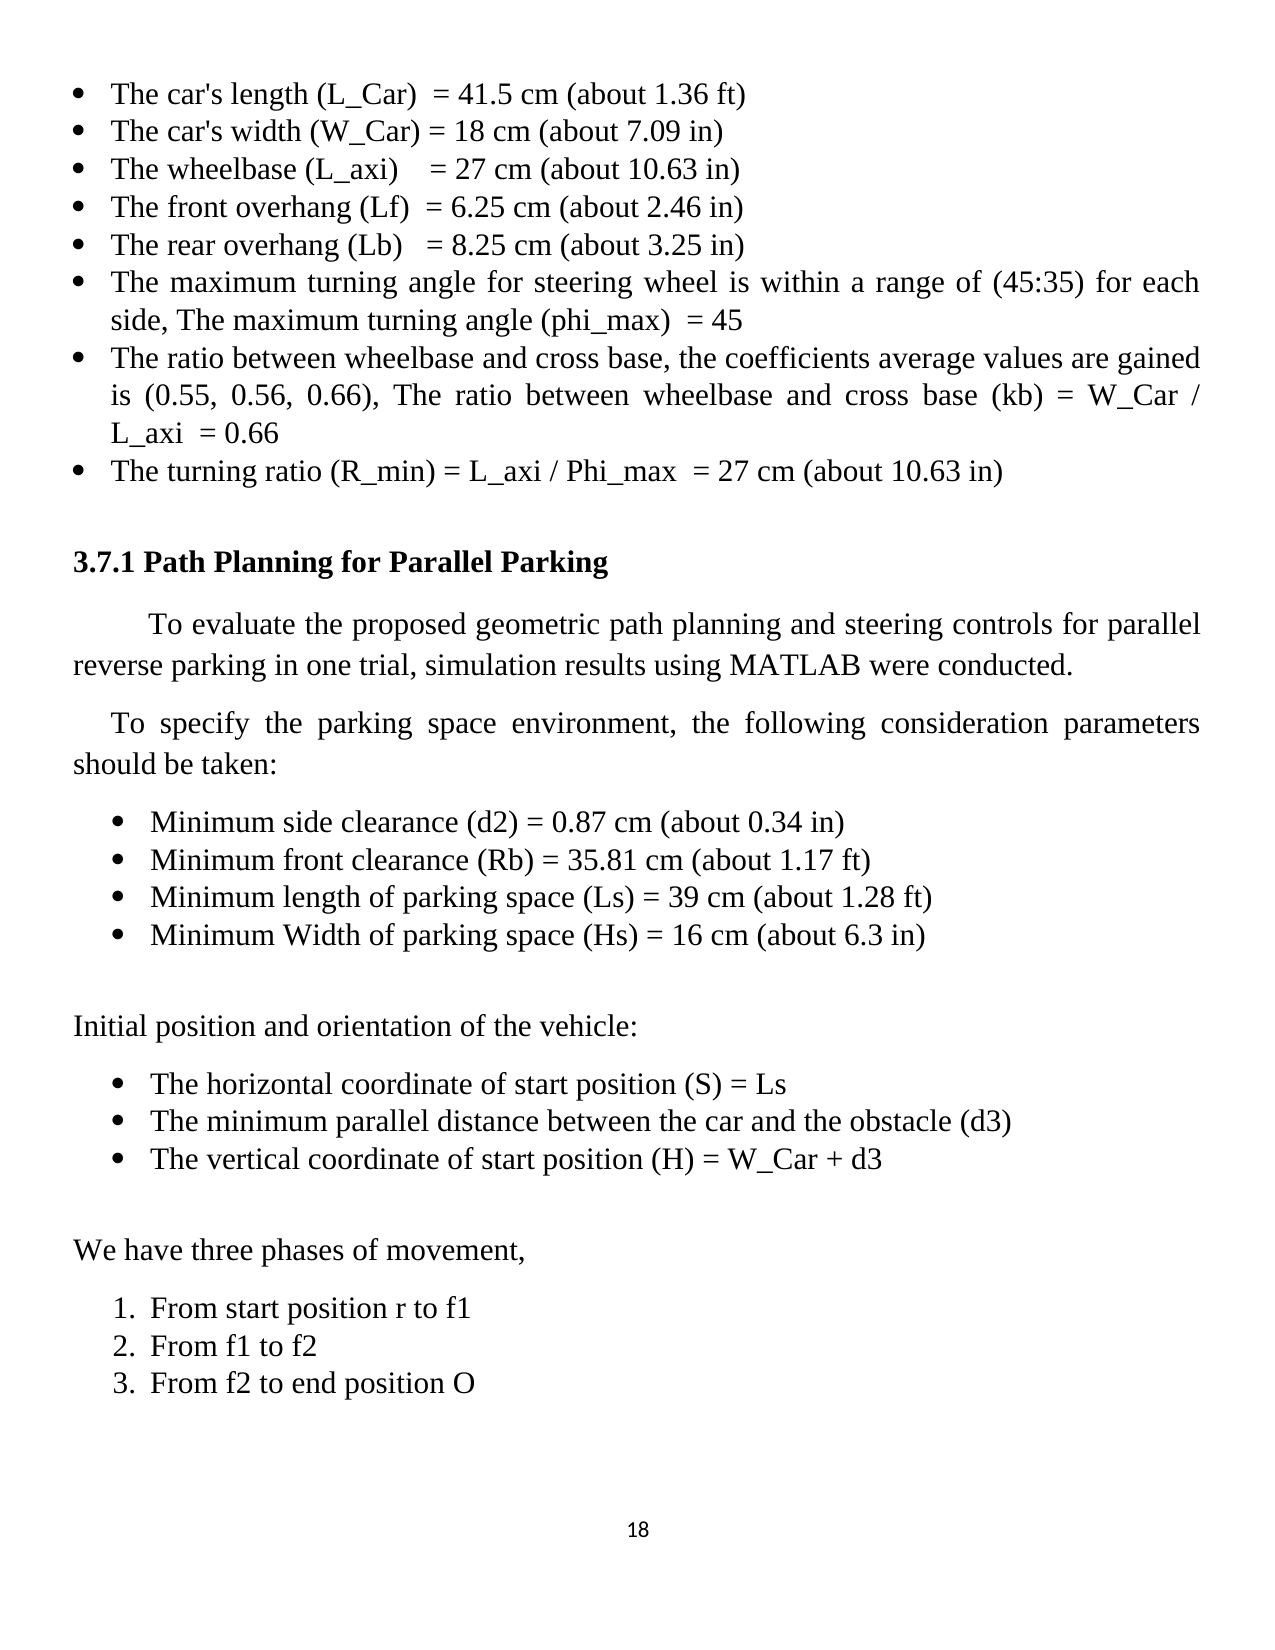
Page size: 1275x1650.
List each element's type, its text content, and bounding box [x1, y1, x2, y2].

list The car's length (L_Car) = 41.5 cm (about 1.36 ft) [73, 75, 1202, 111]
list The car's width (W_Car) = 18 cm (about 7.09 in) [73, 113, 1202, 149]
text We have three phases of movement, [73, 1231, 1202, 1267]
list The wheelbase (L_axi) = 27 cm (about 10.63 in) [73, 150, 1202, 186]
text 3.7.1 Path Planning for Parallel Parking [73, 543, 1202, 579]
list Minimum front clearance (Rb) = 35.81 cm (about 1.17 ft) [112, 841, 1202, 877]
list From f1 to f2 [112, 1327, 1202, 1363]
list Minimum length of parking space (Ls) = 39 cm (about 1.28 ft) [112, 879, 1202, 914]
list The maximum turning angle for steering wheel is within a range of (45:35) for each side, The maximum turning angle (phi_max) = 45 [73, 263, 1202, 337]
list The minimum parallel distance between the car and the obstacle (d3) [112, 1103, 1202, 1139]
list The ratio between wheelbase and cross base, the coefficients average values are gained is (0.55, 0.56, 0.66), The ratio between wheelbase and cross base (kb) = W_Car / L_axi = 0.66 [73, 339, 1202, 450]
text To evaluate the proposed geometric path planning and steering controls for parallel reverse parking in one trial, simulation results using MATLAB were conducted. [73, 605, 1202, 682]
list From f2 to end position O [112, 1364, 1202, 1400]
list From start position r to f1 [112, 1289, 1202, 1325]
list Minimum Width of parking space (Hs) = 16 cm (about 6.3 in) [112, 916, 1202, 952]
list The front overhang (Lf) = 6.25 cm (about 2.46 in) [73, 188, 1202, 224]
list Minimum side clearance (d2) = 0.87 cm (about 0.34 in) [112, 803, 1202, 839]
text Initial position and orientation of the vehicle: [73, 1007, 1202, 1043]
list The turning ratio (R_min) = L_axi / Phi_max = 27 cm (about 10.63 in) [73, 452, 1202, 488]
text To specify the parking space environment, the following consideration parameters should be taken: [73, 704, 1202, 781]
list The vertical coordinate of start position (H) = W_Car + d3 [112, 1140, 1202, 1176]
list The horizontal coordinate of start position (S) = Ls [112, 1065, 1202, 1101]
list The rear overhang (Lb) = 8.25 cm (about 3.25 in) [73, 226, 1202, 262]
